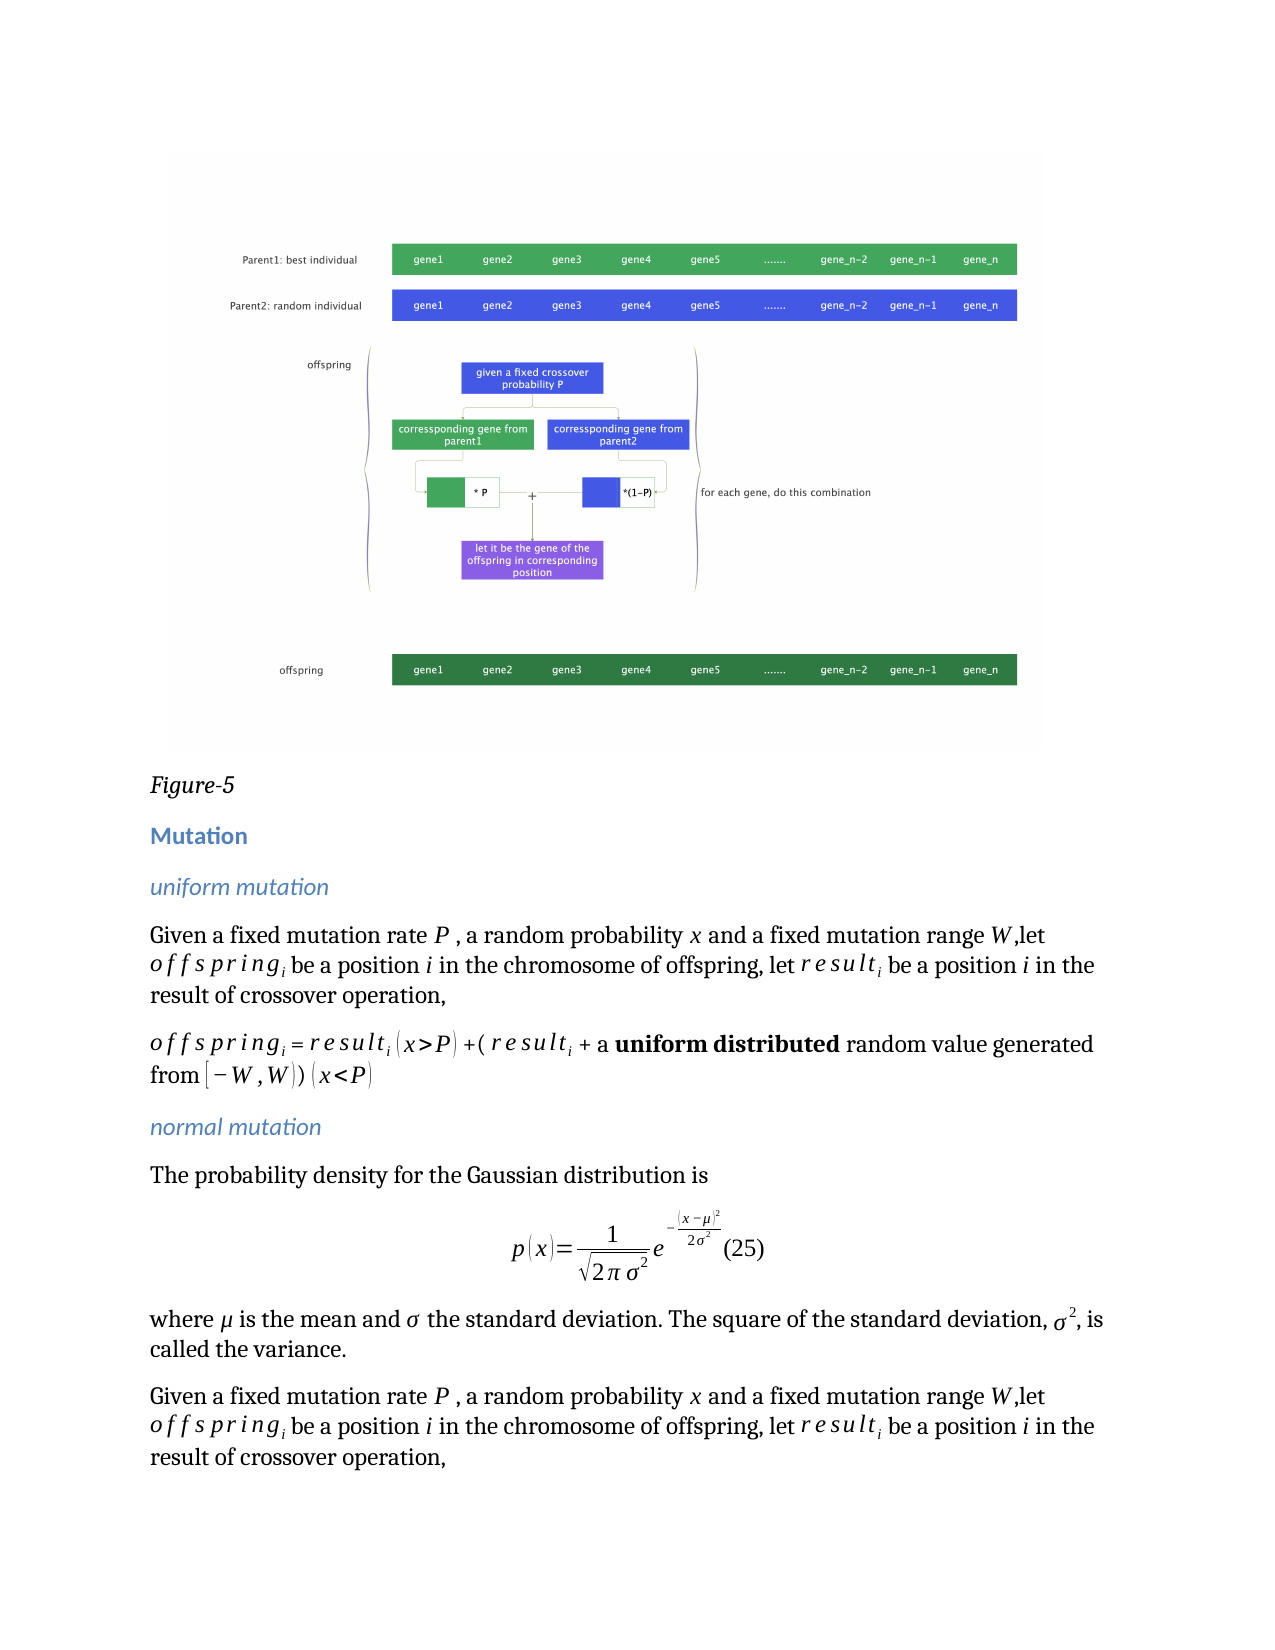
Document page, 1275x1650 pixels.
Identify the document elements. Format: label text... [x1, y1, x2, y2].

text Figure-5 [150, 771, 1125, 799]
text Given a fixed mutation rate , a random probability and a fixed mutation range ,let be a position in the chromosome of offspring, let be a position in the result of crossover operation, [150, 1382, 1125, 1471]
subtitle normal mutation [150, 1111, 1125, 1142]
subtitle Mutation [150, 820, 1125, 851]
subtitle uniform mutation [150, 872, 1125, 902]
text = +( + a uniform distributed random value generated from ) [150, 1028, 1125, 1090]
text Given a fixed mutation rate , a random probability and a fixed mutation range ,let be a position in the chromosome of offspring, let be a position in the result of crossover operation, [150, 921, 1125, 1010]
text The probability density for the Gaussian distribution is [150, 1161, 1125, 1189]
picture [168, 150, 1044, 750]
text where is the mean and the standard deviation. The square of the standard deviation, , is called the variance. [150, 1304, 1125, 1363]
